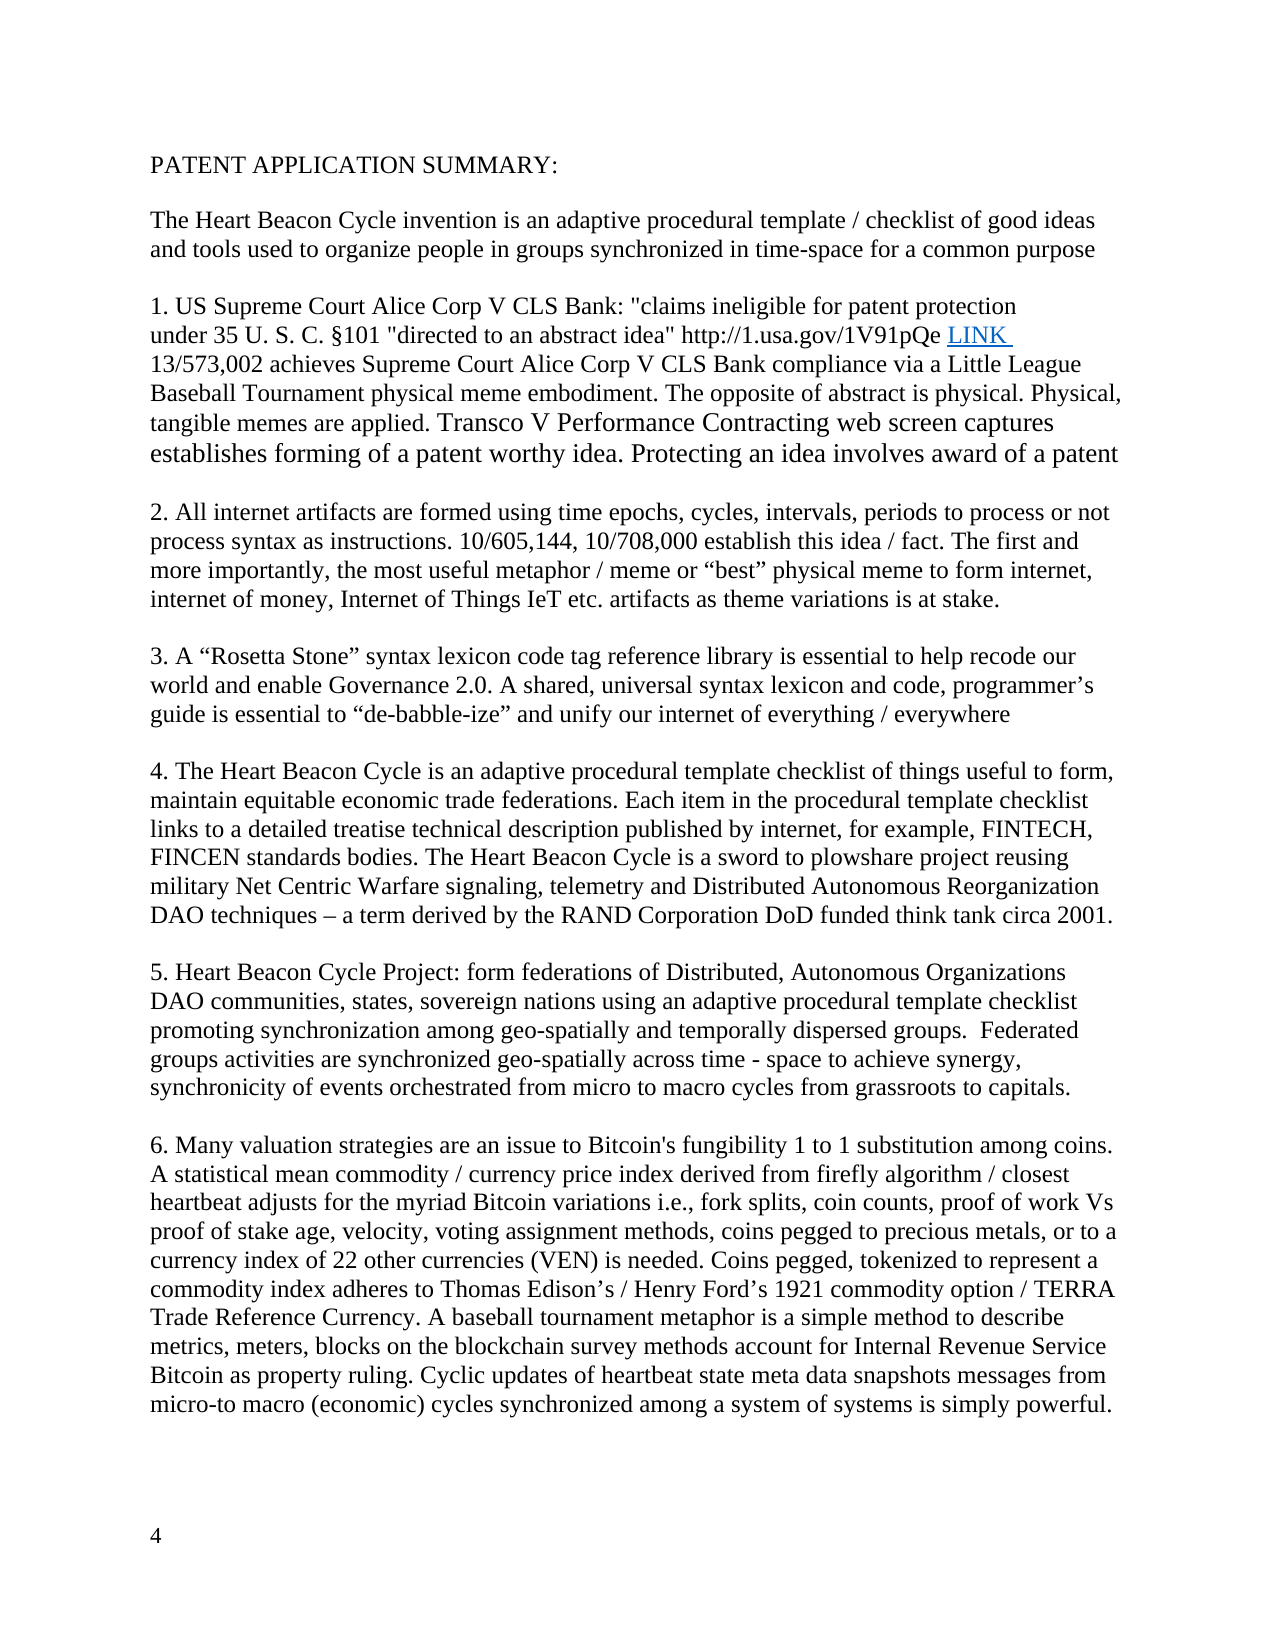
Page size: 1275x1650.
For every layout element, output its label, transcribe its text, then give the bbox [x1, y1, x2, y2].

list 3. A “Rosetta Stone” syntax lexicon code tag reference library is essential to help recode our world and enable Governance 2.0. A shared, universal syntax lexicon and code, programmer’s guide is essential to “de-babble-ize” and unify our internet of everything / everywhere [150, 641, 1125, 727]
list 4. The Heart Beacon Cycle is an adaptive procedural template checklist of things useful to form, maintain equitable economic trade federations. Each item in the procedural template checklist links to a detailed treatise technical description published by internet, for example, FINTECH, FINCEN standards bodies. The Heart Beacon Cycle is a sword to plowshare project reusing military Net Centric Warfare signaling, telemetry and Distributed Autonomous Reorganization DAO techniques – a term derived by the RAND Corporation DoD funded think tank circa 2001. [150, 756, 1125, 929]
list 1. US Supreme Court Alice Corp V CLS Bank: "claims ineligible for patent protection under 35 U. S. C. §101 "directed to an abstract idea" http://1.usa.gov/1V91pQe LINK 13/573,002 achieves Supreme Court Alice Corp V CLS Bank compliance via a Little League Baseball Tournament physical meme embodiment. The opposite of abstract is physical. Physical, tangible memes are applied. Transco V Performance Contracting web screen captures establishes forming of a patent worthy idea. Protecting an idea involves award of a patent [150, 291, 1125, 469]
text The Heart Beacon Cycle invention is an adaptive procedural template / checklist of good ideas and tools used to organize people in groups synchronized in time-space for a common purpose [150, 205, 1125, 263]
list 2. All internet artifacts are formed using time epochs, cycles, intervals, periods to process or not process syntax as instructions. 10/605,144, 10/708,000 establish this idea / fact. The first and more importantly, the most useful metaphor / meme or “best” physical meme to form internet, internet of money, Internet of Things IeT etc. artifacts as theme variations is at stake. [150, 497, 1125, 612]
text PATENT APPLICATION SUMMARY: [150, 150, 1125, 205]
text 5. Heart Beacon Cycle Project: form federations of Distributed, Autonomous Organizations DAO communities, states, sovereign nations using an adaptive procedural template checklist promoting synchronization among geo-spatially and temporally dispersed groups. Federated groups activities are synchronized geo-spatially across time - space to achieve synergy, synchronicity of events orchestrated from micro to macro cycles from grassroots to capitals. [150, 957, 1125, 1101]
list 6. Many valuation strategies are an issue to Bitcoin's fungibility 1 to 1 substitution among coins. A statistical mean commodity / currency price index derived from firefly algorithm / closest heartbeat adjusts for the myriad Bitcoin variations i.e., fork splits, coin counts, proof of work Vs proof of stake age, velocity, voting assignment methods, coins pegged to precious metals, or to a currency index of 22 other currencies (VEN) is needed. Coins pegged, tokenized to represent a commodity index adheres to Thomas Edison’s / Henry Ford’s 1921 commodity option / TERRA Trade Reference Currency. A baseball tournament metaphor is a simple method to describe metrics, meters, blocks on the blockchain survey methods account for Internal Revenue Service Bitcoin as property ruling. Cyclic updates of heartbeat state meta data snapshots messages from micro-to macro (economic) cycles synchronized among a system of systems is simply powerful. [150, 1130, 1125, 1417]
